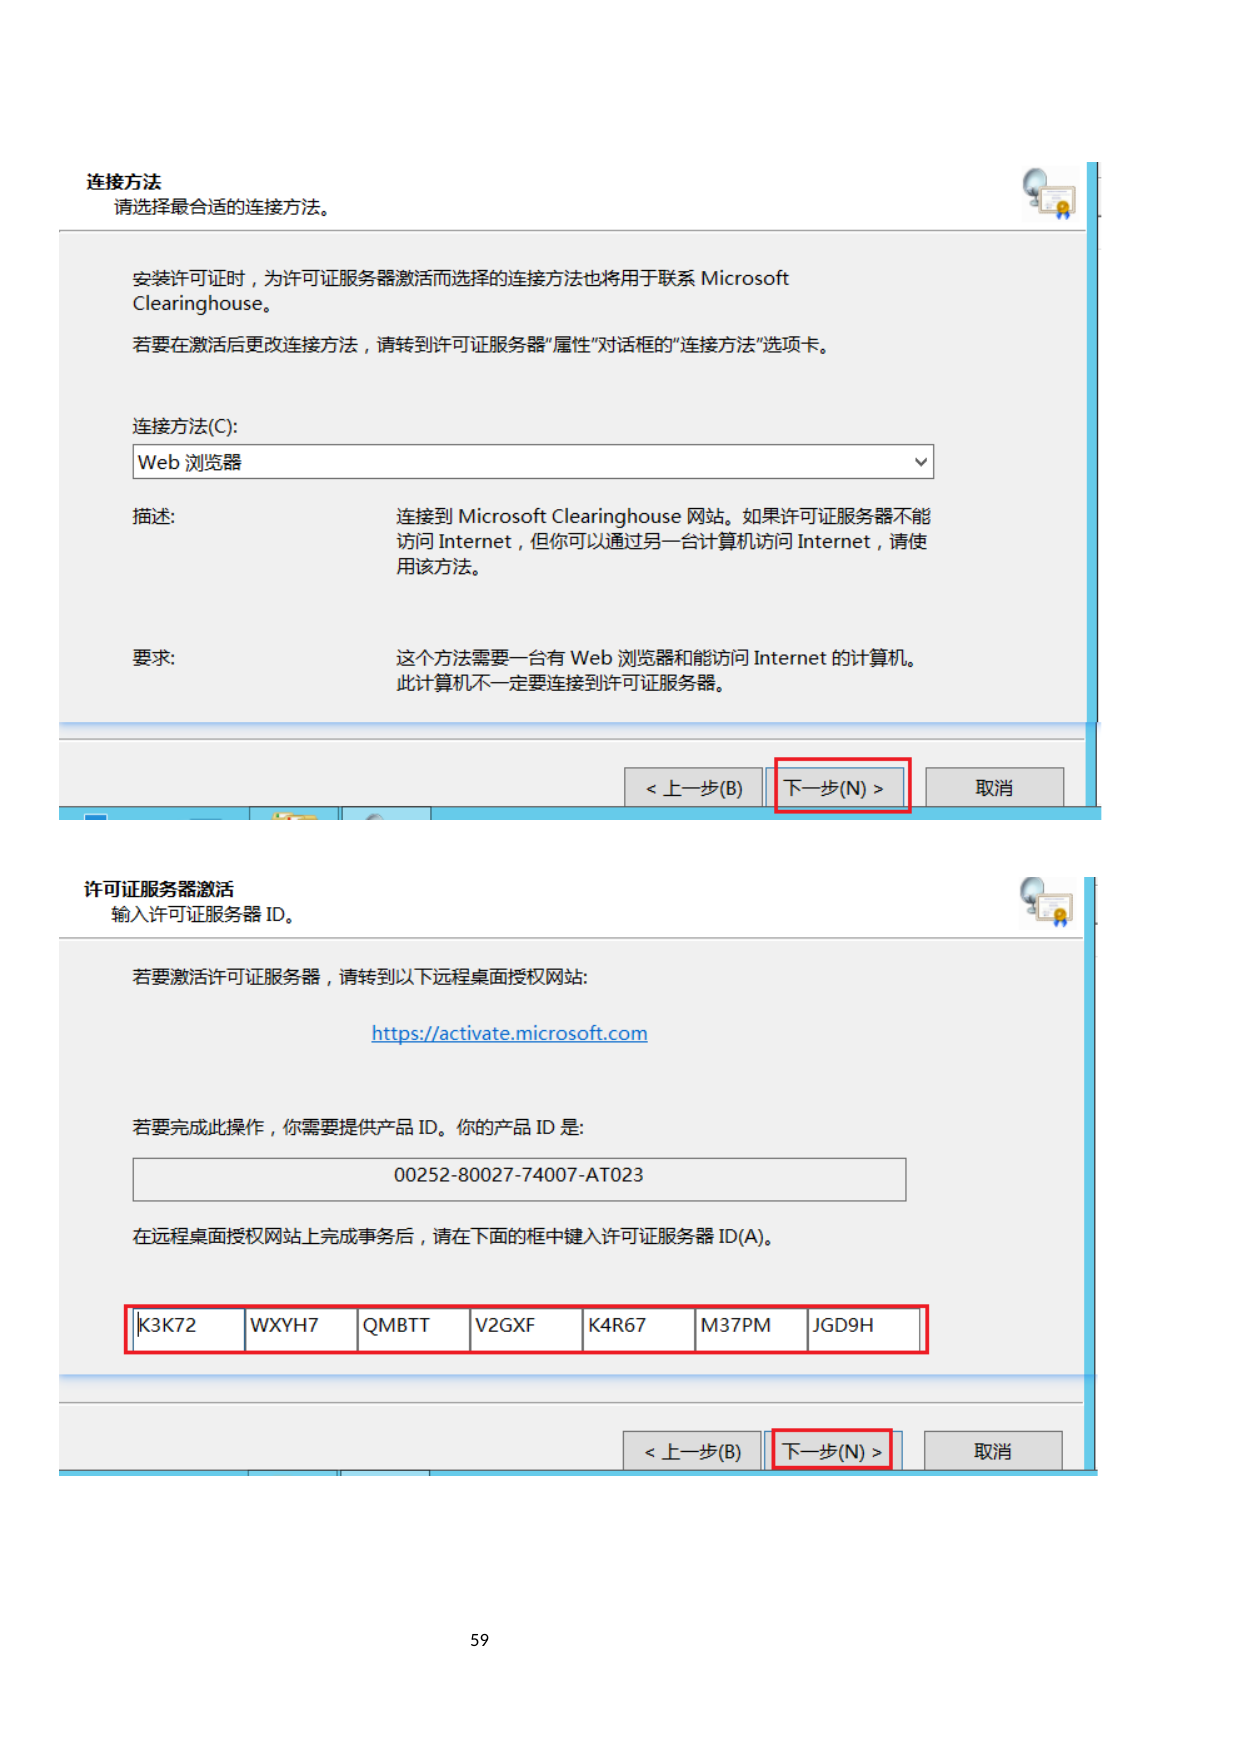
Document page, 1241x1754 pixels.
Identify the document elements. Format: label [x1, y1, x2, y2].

picture [59, 162, 1102, 820]
picture [59, 877, 1098, 1476]
